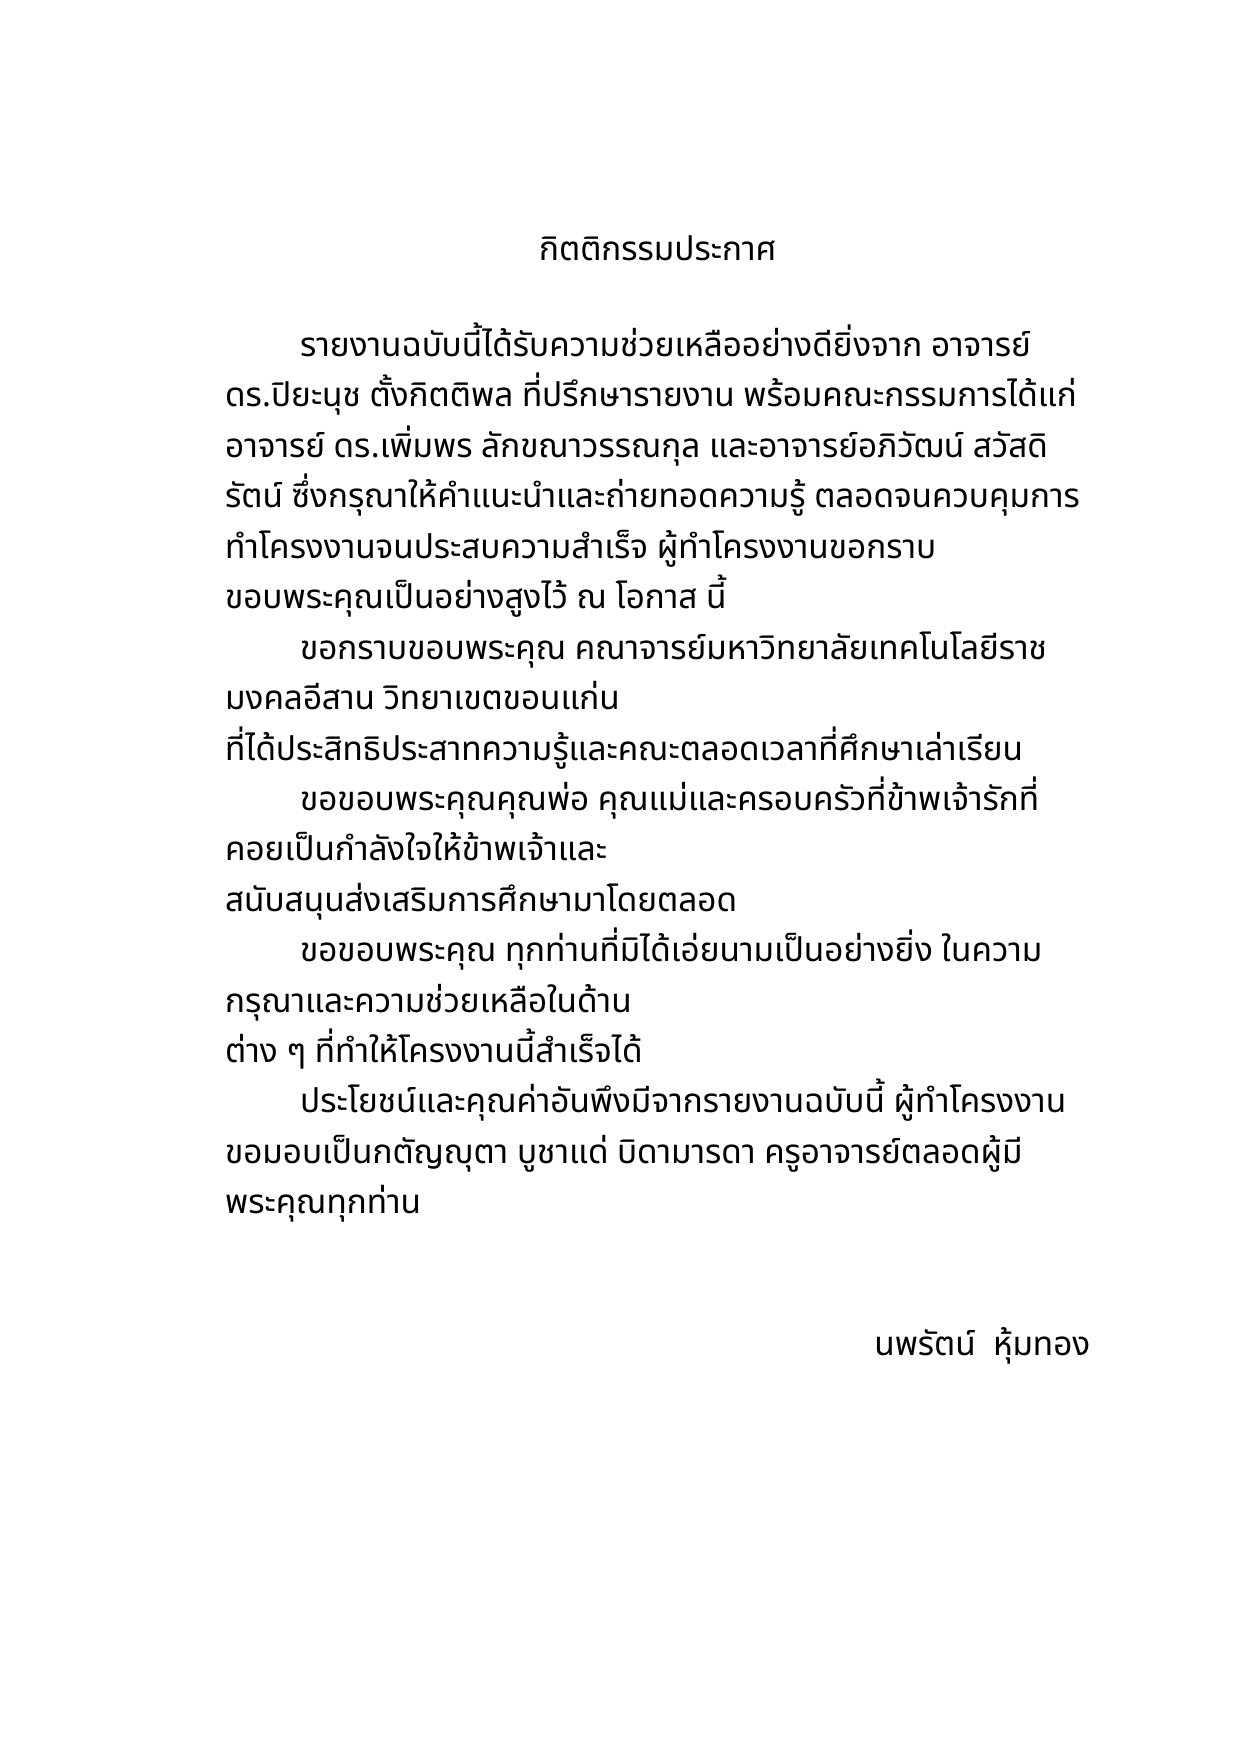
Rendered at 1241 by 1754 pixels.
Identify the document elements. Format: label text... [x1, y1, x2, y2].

text ประโยชน์และคุณค่าอันพึงมีจากรายงานฉบับนี้ ผู้ทำโครงงานขอมอบเป็นกตัญญุตา บูชาแด่ บิดามารดา ครูอาจารย์ตลอดผู้มีพระคุณทุกท่าน [225, 1077, 1090, 1229]
text สนับสนุนส่งเสริมการศึกษามาโดยตลอด [225, 876, 1090, 926]
text กิตติกรรมประกาศ [225, 225, 1090, 275]
text ขอขอบพระคุณคุณพ่อ คุณแม่และครอบครัวที่ข้าพเจ้ารักที่คอยเป็นกำลังใจให้ข้าพเจ้าและ [225, 775, 1090, 876]
text ขอขอบพระคุณ ทุกท่านที่มิได้เอ่ยนามเป็นอย่างยิ่ง ในความกรุณาและความช่วยเหลือในด้าน [225, 926, 1090, 1027]
text ที่ได้ประสิทธิประสาทความรู้และคณะตลอดเวลาที่ศึกษาเล่าเรียน [225, 724, 1090, 775]
text รายงานฉบับนี้ได้รับความช่วยเหลืออย่างดียิ่งจาก อาจารย์ ดร.ปิยะนุช ตั้งกิตติพล ที่ปรึกษารายงาน พร้อมคณะกรรมการได้แก่ อาจารย์ ดร.เพิ่มพร ลักขณาวรรณกุล และอาจารย์อภิวัฒน์ สวัสดิรัตน์ ซึ่งกรุณาให้คำแนะนำและถ่ายทอดความรู้ ตลอดจนควบคุมการทำโครงงานจนประสบความสำเร็จ ผู้ทำโครงงานขอกราบขอบพระคุณเป็นอย่างสูงไว้ ณ โอกาส นี้ [225, 321, 1090, 624]
text ต่าง ๆ ที่ทำให้โครงงานนี้สำเร็จได้ [225, 1027, 1090, 1077]
text นพรัตน์ หุ้มทอง [225, 1319, 1090, 1370]
text ขอกราบขอบพระคุณ คณาจารย์มหาวิทยาลัยเทคโนโลยีราชมงคลอีสาน วิทยาเขตขอนแก่น [225, 624, 1090, 724]
